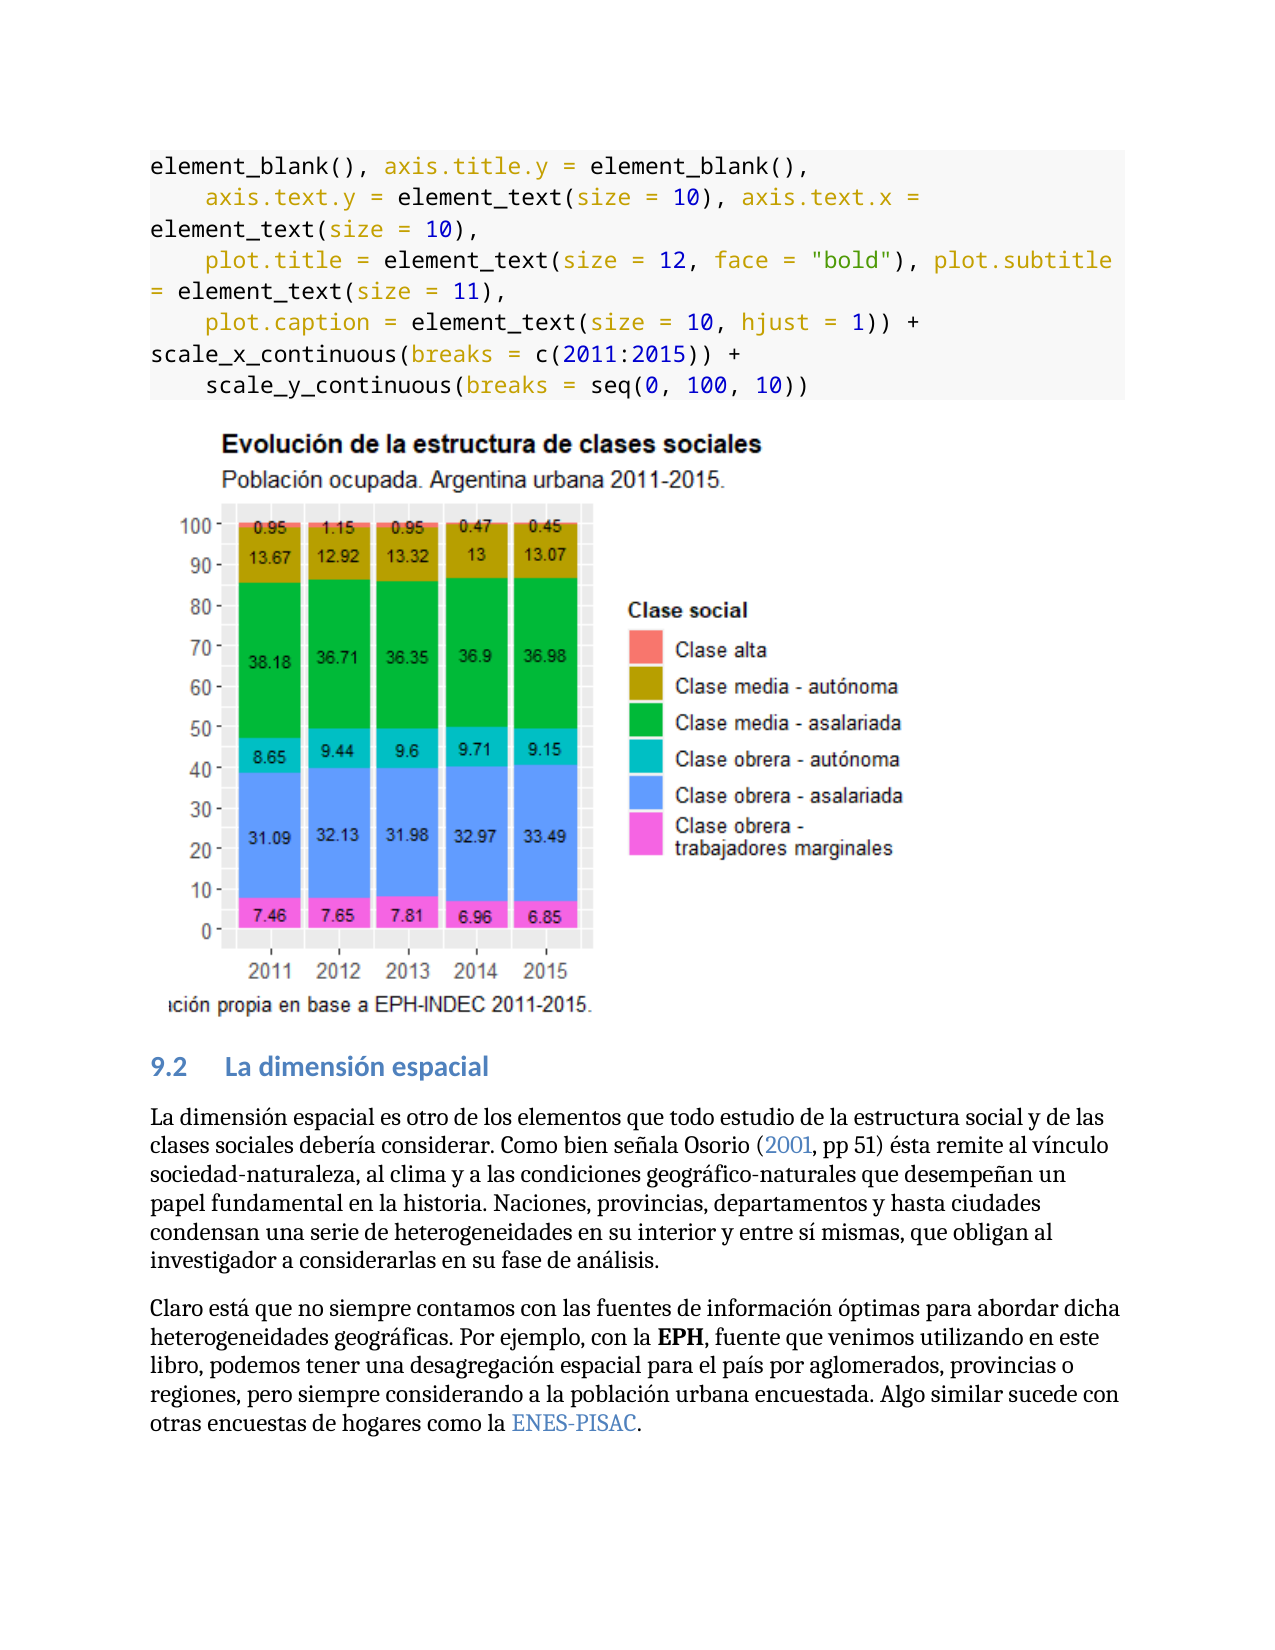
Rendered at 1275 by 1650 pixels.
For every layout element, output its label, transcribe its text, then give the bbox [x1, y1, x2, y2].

text Claro está que no siempre contamos con las fuentes de información óptimas para abordar dicha heterogeneidades geográficas. Por ejemplo, con la EPH, fuente que venimos utilizando en este libro, podemos tener una desagregación espacial para el país por aglomerados, provincias o regiones, pero siempre considerando a la población urbana encuestada. Algo similar sucede con otras encuestas de hogares como la ENES-PISAC. [150, 1294, 1125, 1437]
text La dimensión espacial es otro de los elementos que todo estudio de la estructura social y de las clases sociales debería considerar. Como bien señala Osorio (2001, pp 51) ésta remite al vínculo sociedad-naturaleza, al clima y a las condiciones geográfico-naturales que desempeñan un papel fundamental en la historia. Naciones, provincias, departamentos y hasta ciudades condensan una serie de heterogeneidades en su interior y entre sí mismas, que obligan al investigador a considerarlas en su fase de análisis. [150, 1102, 1125, 1275]
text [150, 150, 1125, 400]
picture [168, 420, 927, 1028]
subtitle 9.2 La dimensión espacial [150, 1048, 1125, 1084]
